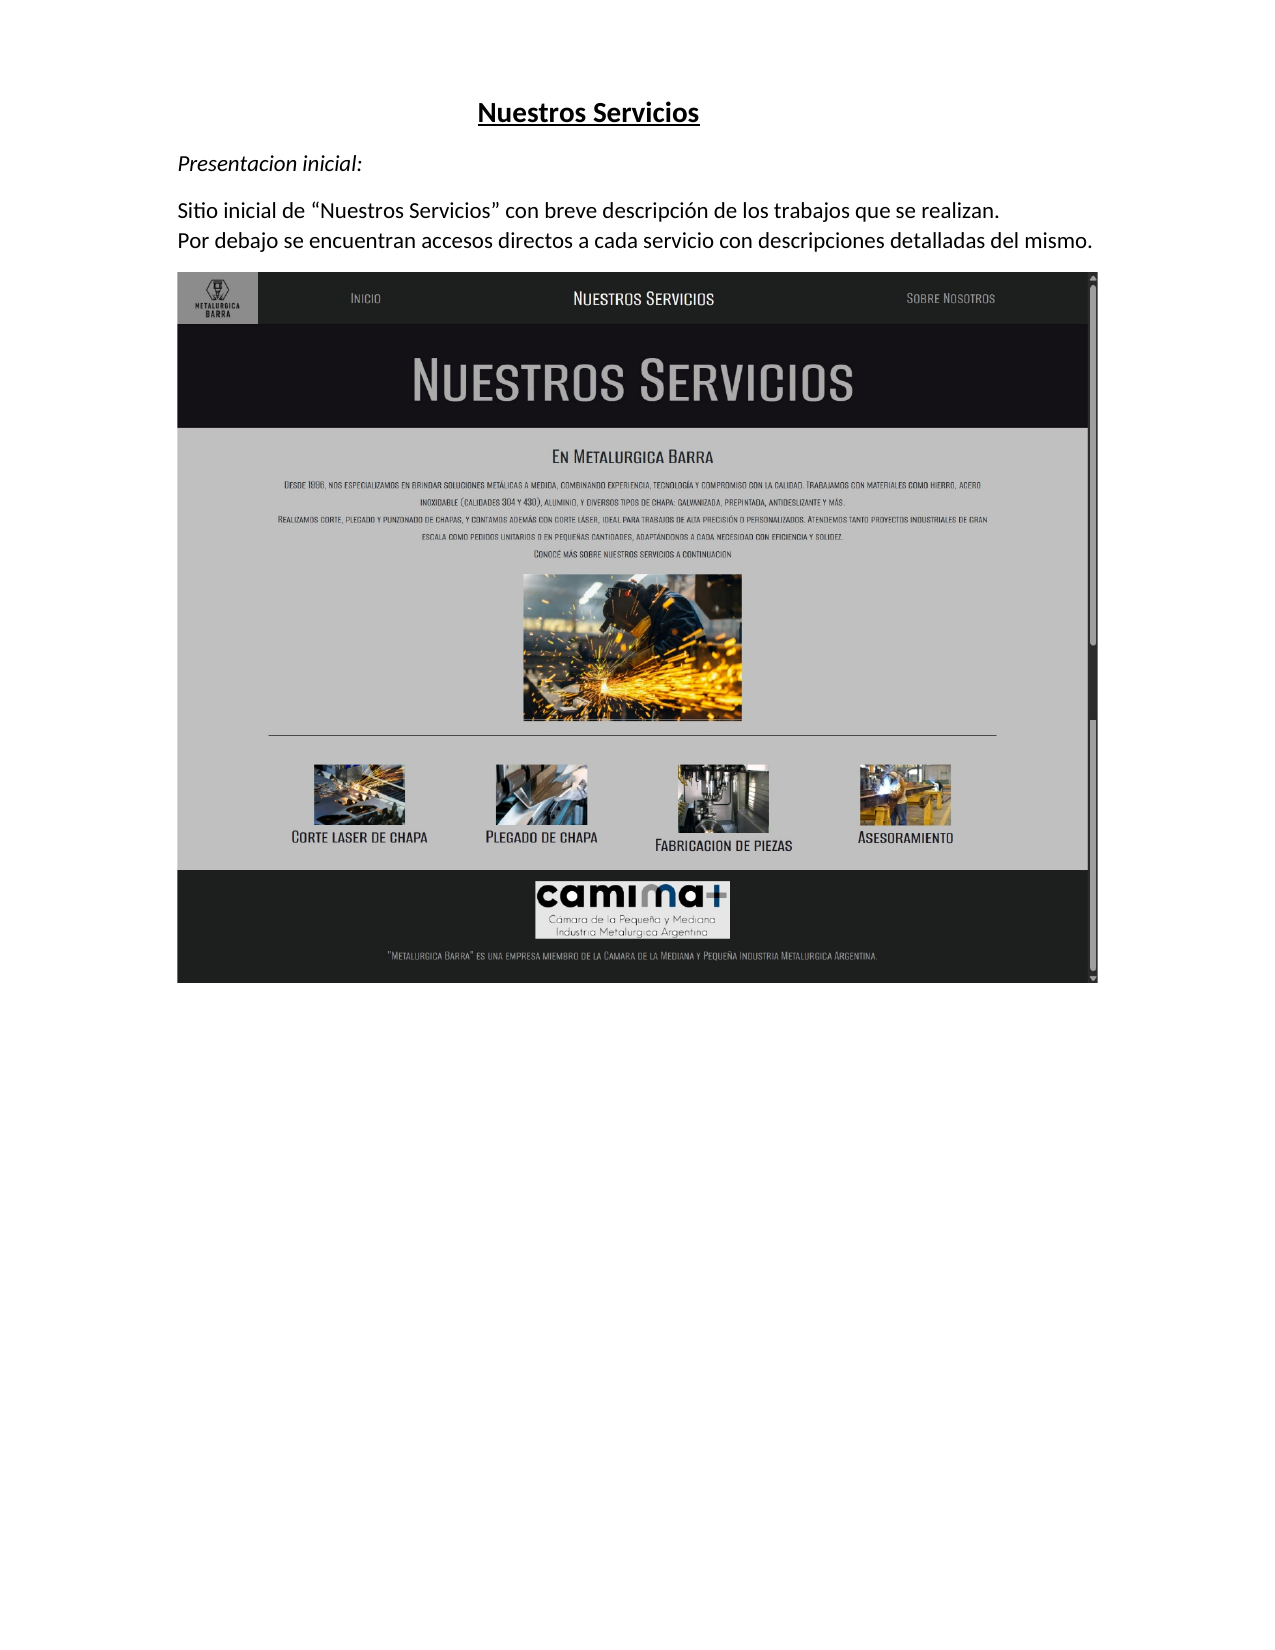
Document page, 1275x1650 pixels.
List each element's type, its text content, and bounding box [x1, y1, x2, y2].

text Nuestros Servicios [402, 94, 1098, 129]
text Presentacion inicial: [177, 149, 1098, 177]
picture [177, 272, 1098, 983]
text Sitio inicial de “Nuestros Servicios” con breve descripción de los trabajos que se realizan. Por debajo se encuentran accesos directos a cada servicio con descripciones detalladas del mismo. [177, 196, 1098, 254]
